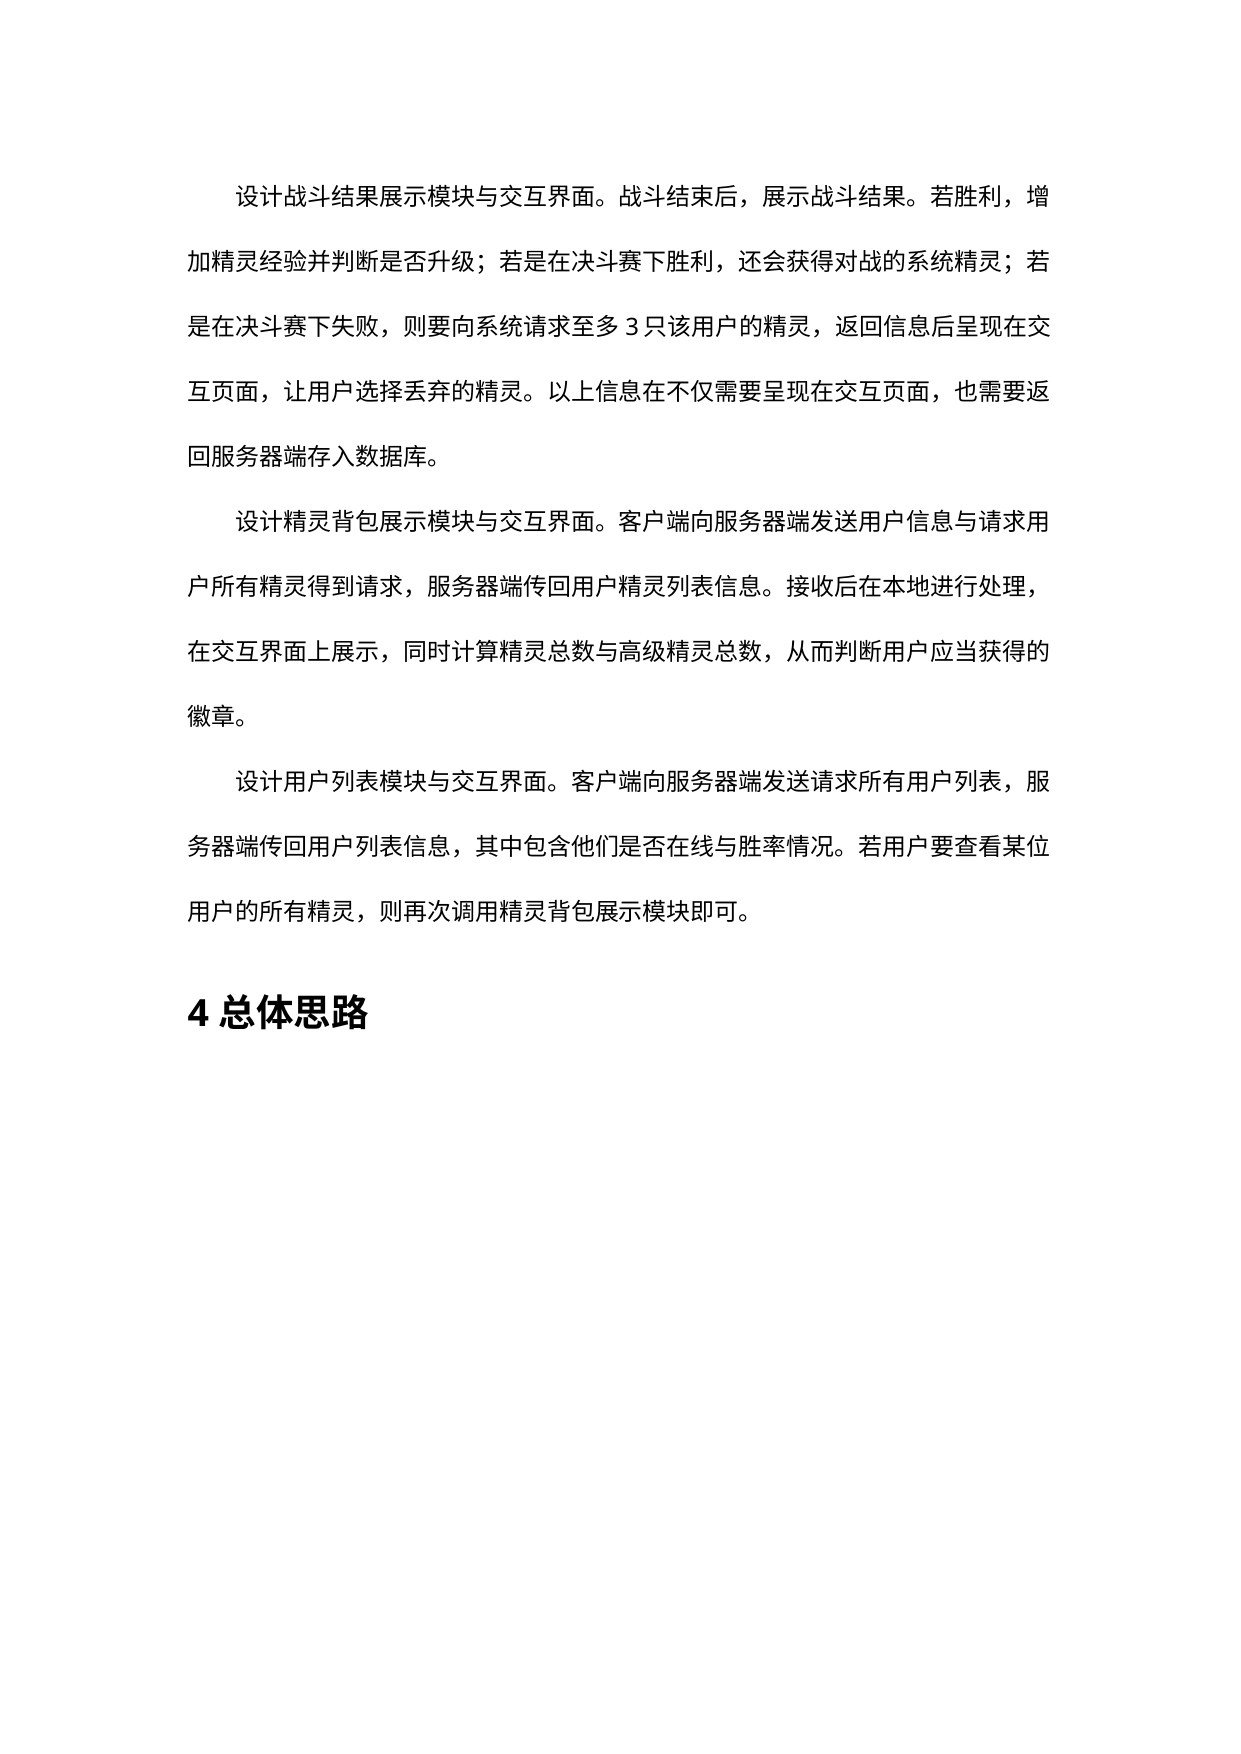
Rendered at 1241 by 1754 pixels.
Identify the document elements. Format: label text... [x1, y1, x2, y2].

text 设计用户列表模块与交互界面。客户端向服务器端发送请求所有用户列表，服务器端传回用户列表信息，其中包含他们是否在线与胜率情况。若用户要查看某位用户的所有精灵，则再次调用精灵背包展示模块即可。 [187, 747, 1053, 942]
subtitle 4 总体思路 [187, 977, 1053, 1042]
text 设计精灵背包展示模块与交互界面。客户端向服务器端发送用户信息与请求用户所有精灵得到请求，服务器端传回用户精灵列表信息。接收后在本地进行处理，在交互界面上展示，同时计算精灵总数与高级精灵总数，从而判断用户应当获得的徽章。 [187, 487, 1053, 747]
text 设计战斗结果展示模块与交互界面。战斗结束后，展示战斗结果。若胜利，增加精灵经验并判断是否升级；若是在决斗赛下胜利，还会获得对战的系统精灵；若是在决斗赛下失败，则要向系统请求至多3只该用户的精灵，返回信息后呈现在交互页面，让用户选择丢弃的精灵。以上信息在不仅需要呈现在交互页面，也需要返回服务器端存入数据库。 [187, 162, 1053, 487]
